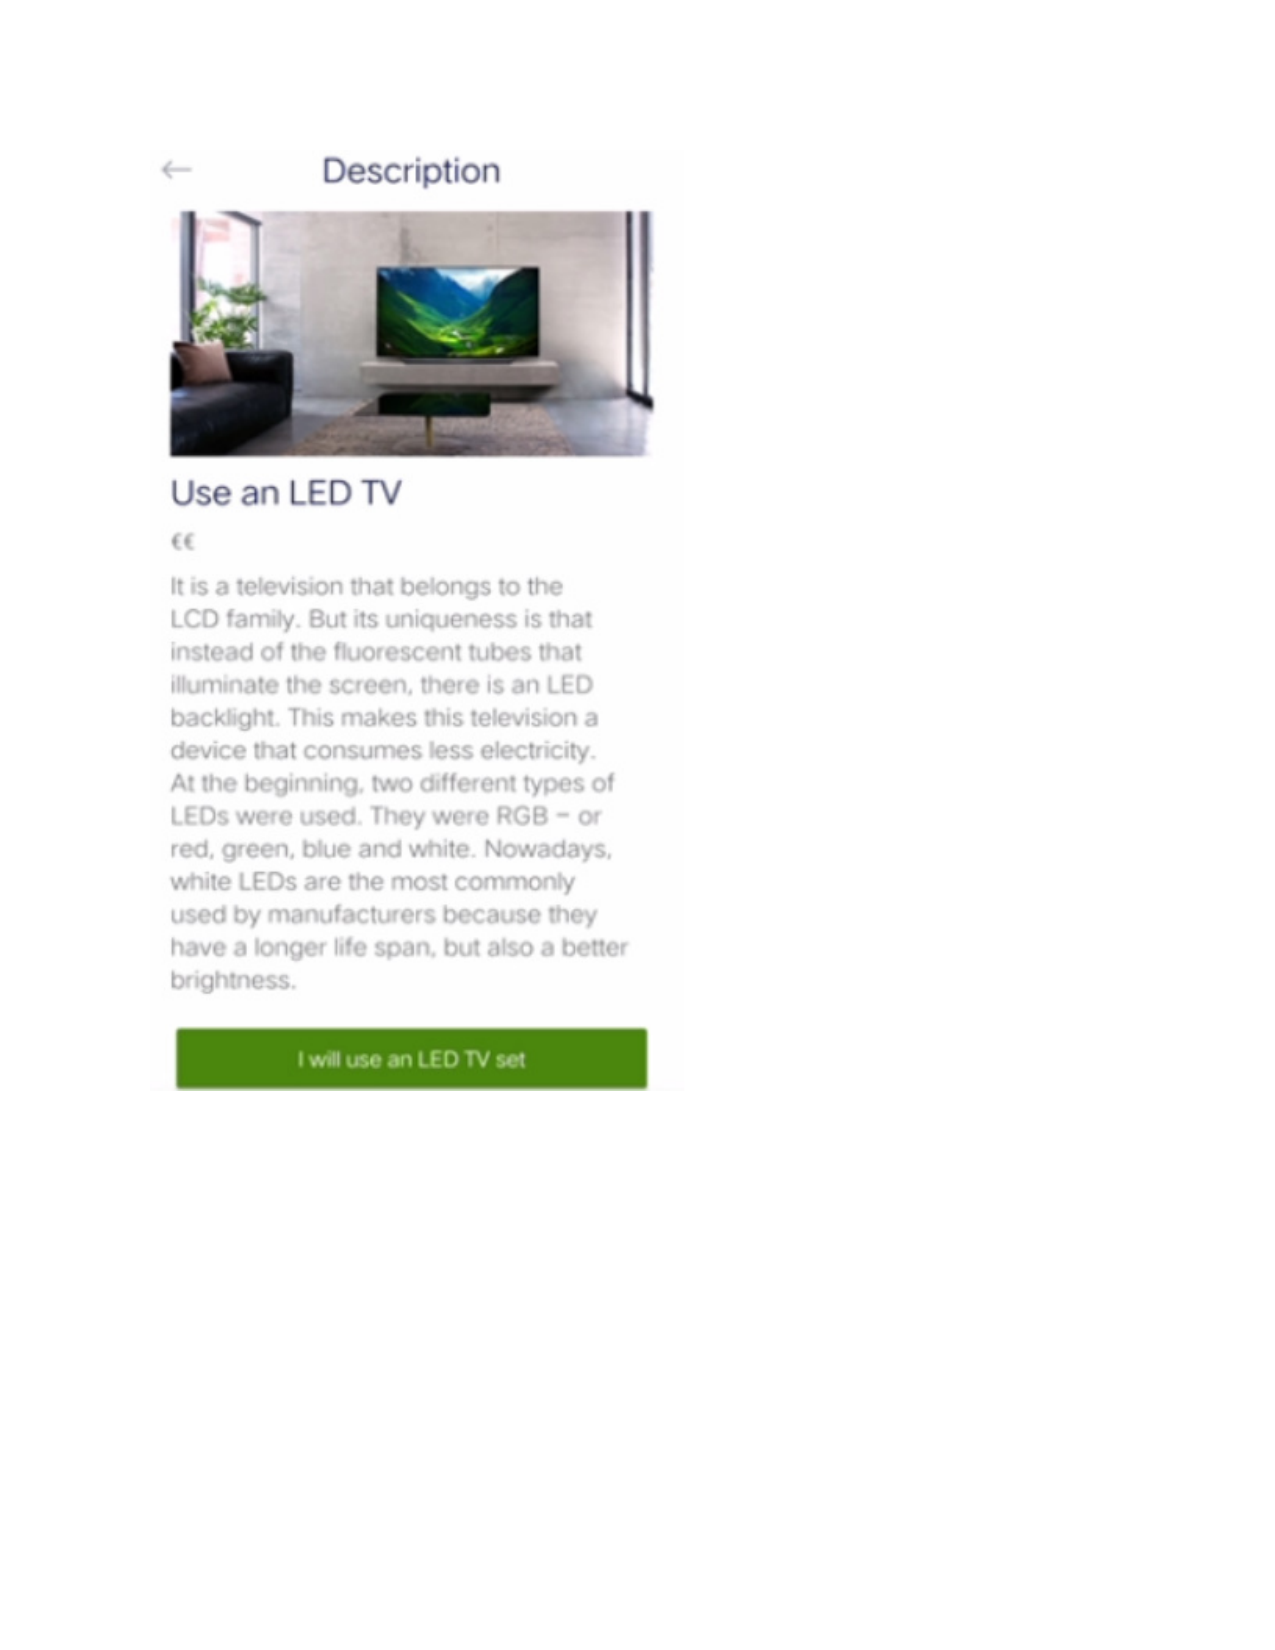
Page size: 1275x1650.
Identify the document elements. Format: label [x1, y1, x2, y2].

picture [150, 150, 685, 1091]
